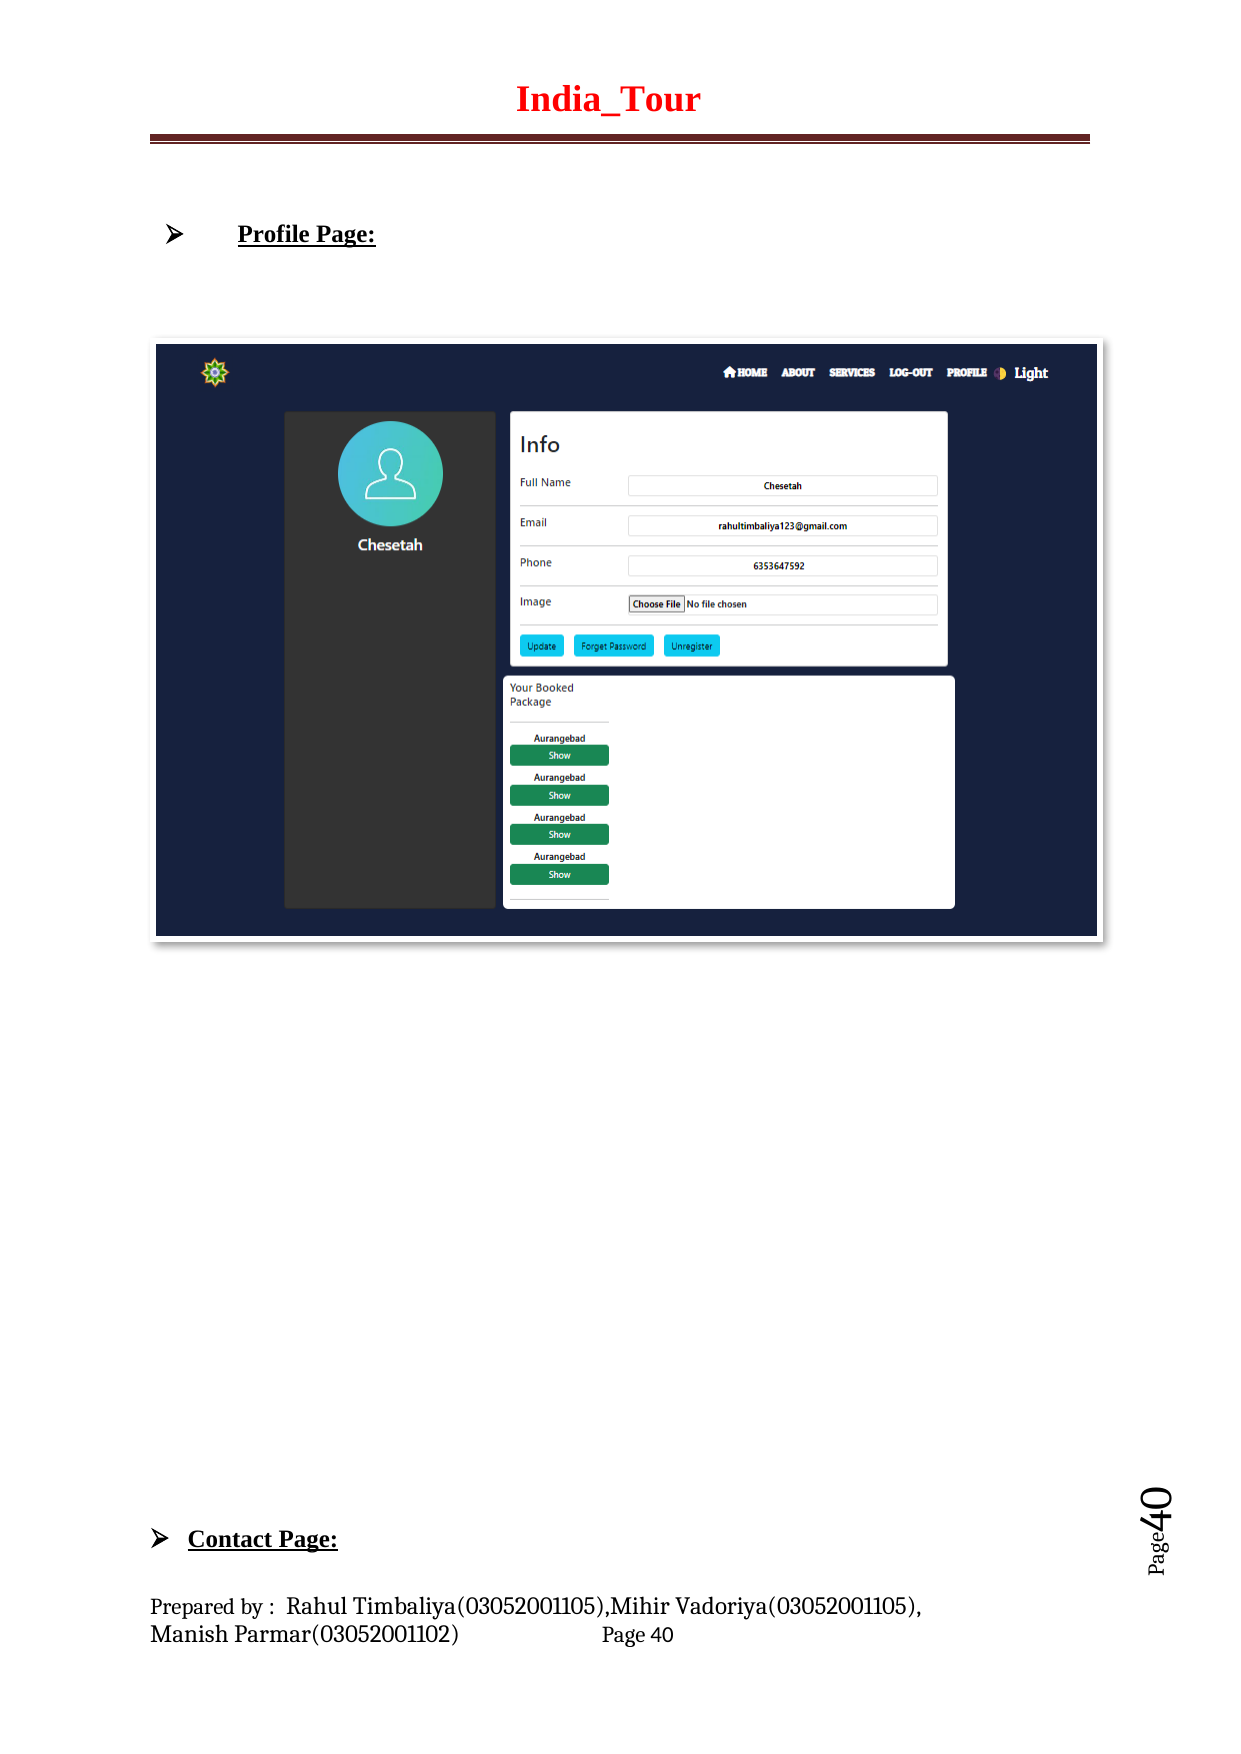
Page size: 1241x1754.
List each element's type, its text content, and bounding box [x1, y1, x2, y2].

list Contact Page: [150, 1524, 1090, 1552]
list Profile Page: [165, 219, 1090, 248]
picture [156, 344, 1097, 936]
